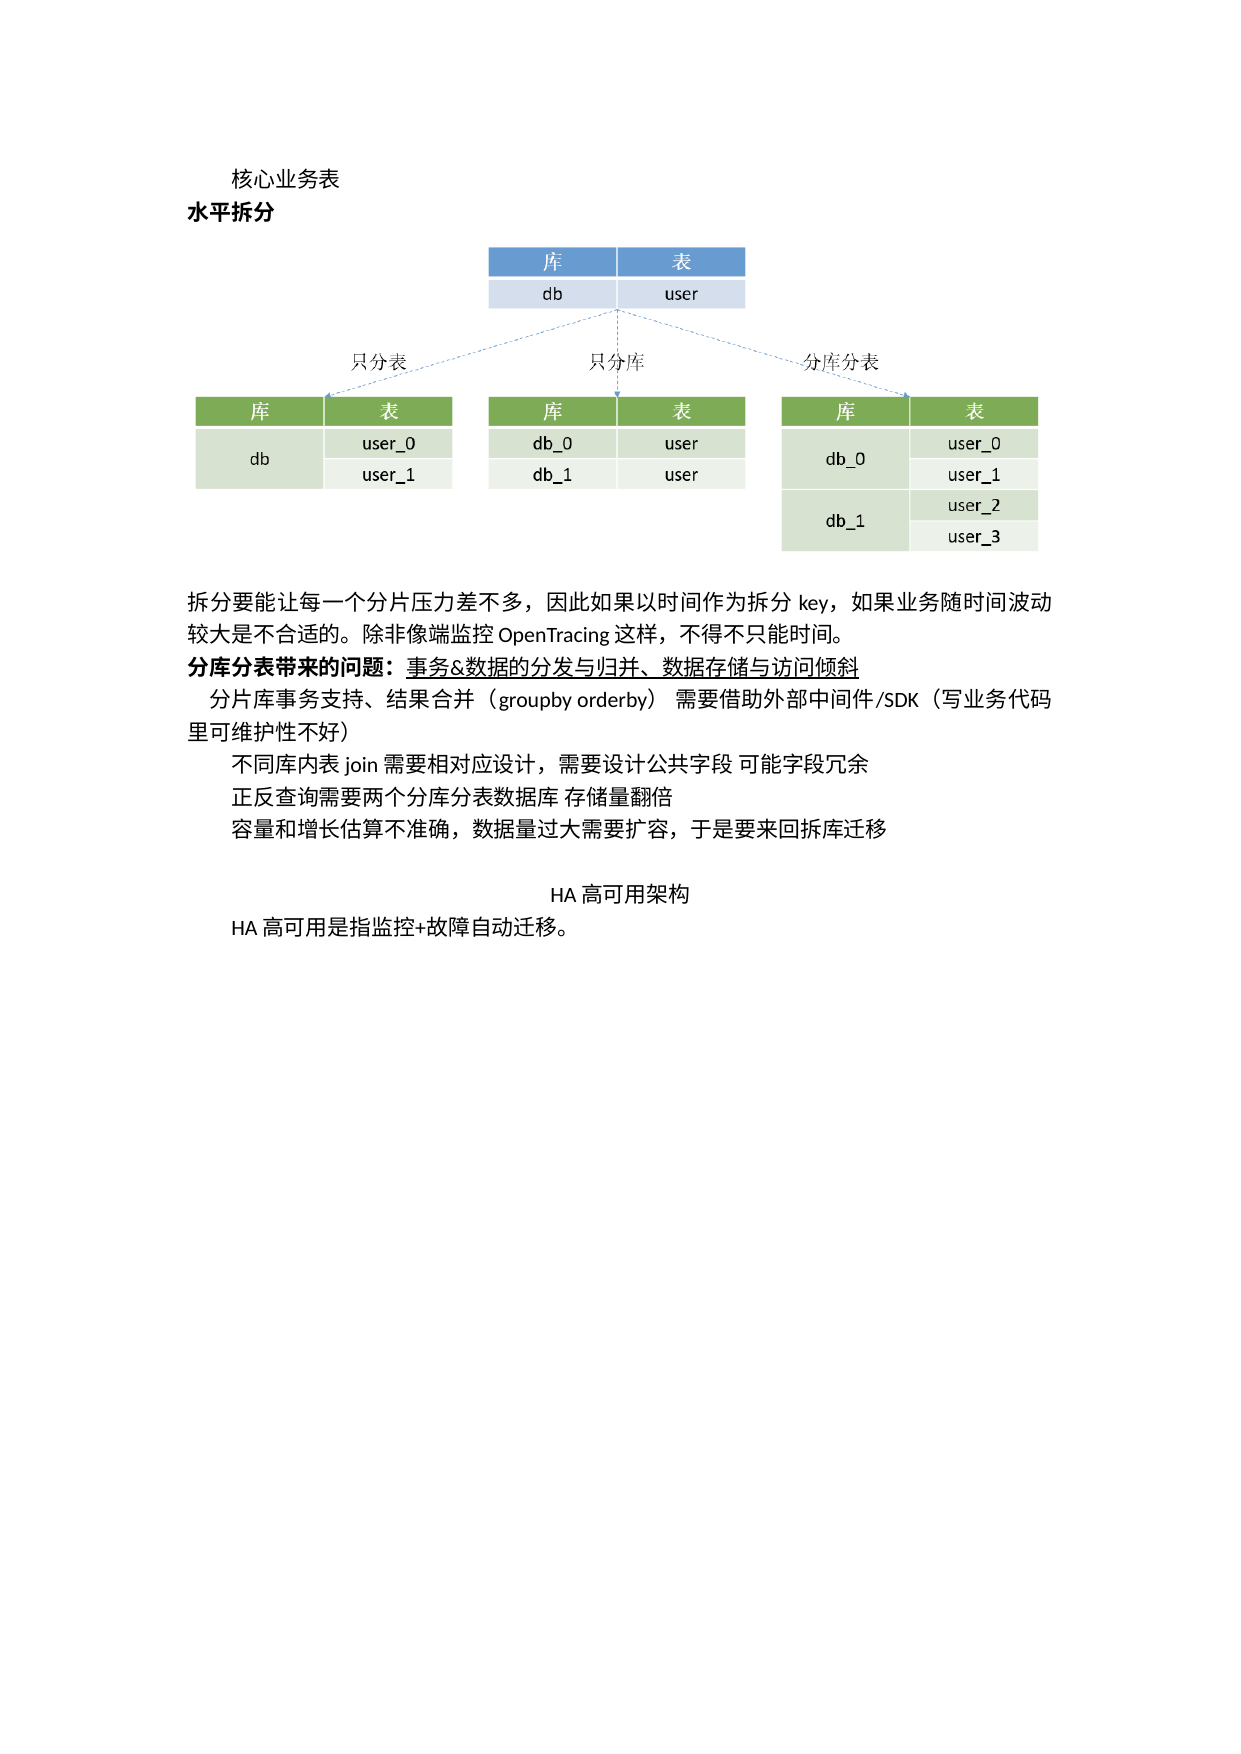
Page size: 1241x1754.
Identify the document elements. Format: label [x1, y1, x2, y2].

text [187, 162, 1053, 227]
picture [187, 227, 1053, 579]
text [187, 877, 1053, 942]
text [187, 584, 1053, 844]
